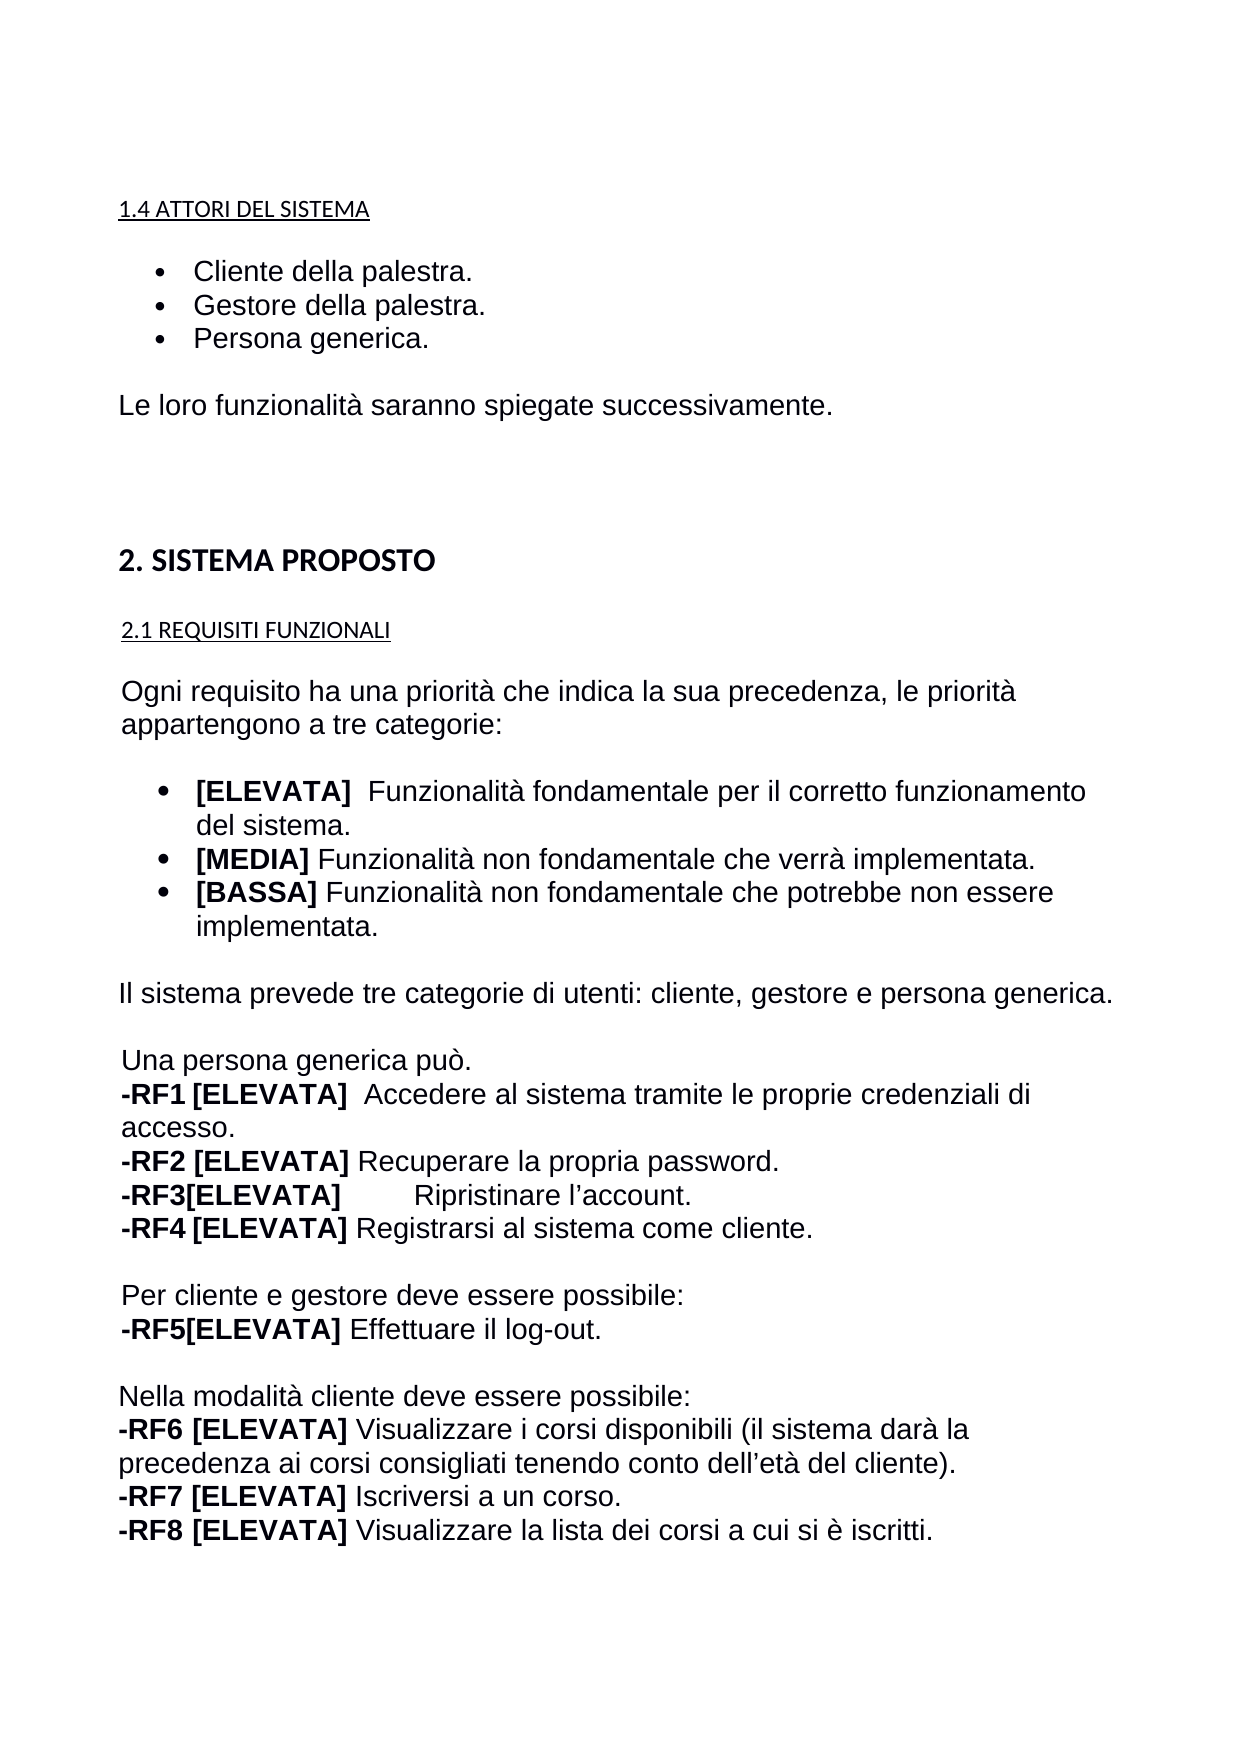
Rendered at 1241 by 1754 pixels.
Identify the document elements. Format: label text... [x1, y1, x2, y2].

subtitle 2. SISTEMA PROPOSTO [118, 539, 1122, 579]
text 1.4 ATTORI DEL SISTEMA [118, 193, 1122, 223]
text -RF3[ELEVATA] Ripristinare l’account. [121, 1178, 1122, 1211]
text -RF4 [ELEVATA] Registrarsi al sistema come cliente. [121, 1211, 1122, 1245]
list [ELEVATA] Funzionalità fondamentale per il corretto funzionamento del sistema. [158, 774, 1122, 842]
list Gestore della palestra. [156, 288, 1122, 321]
list [MEDIA] Funzionalità non fondamentale che verrà implementata. [158, 842, 1122, 876]
text Una persona generica può. [121, 1043, 1122, 1077]
text Nella modalità cliente deve essere possibile: [118, 1379, 1122, 1412]
text -RF5[ELEVATA] Effettuare il log-out. [121, 1312, 1122, 1345]
text -RF8 [ELEVATA] Visualizzare la lista dei corsi a cui si è iscritti. [118, 1513, 1122, 1547]
text Il sistema prevede tre categorie di utenti: cliente, gestore e persona generica. [118, 976, 1122, 1010]
text 2.1 REQUISITI FUNZIONALI [121, 614, 1122, 645]
list Cliente della palestra. [156, 254, 1122, 288]
text -RF7 [ELEVATA] Iscriversi a un corso. [118, 1479, 1122, 1513]
text -RF6 [ELEVATA] Visualizzare i corsi disponibili (il sistema darà la precedenza ai corsi consigliati tenendo conto dell’età del cliente). [118, 1412, 1122, 1479]
text Ogni requisito ha una priorità che indica la sua precedenza, le priorità appartengono a tre categorie: [121, 674, 1122, 741]
list Persona generica. [156, 321, 1122, 355]
list [BASSA] Funzionalità non fondamentale che potrebbe non essere implementata. [158, 876, 1122, 943]
text Per cliente e gestore deve essere possibile: [121, 1278, 1122, 1312]
text -RF2 [ELEVATA] Recuperare la propria password. [121, 1144, 1122, 1178]
text Le loro funzionalità saranno spiegate successivamente. [118, 388, 1122, 422]
text -RF1 [ELEVATA] Accedere al sistema tramite le proprie credenziali di accesso. [121, 1077, 1122, 1144]
